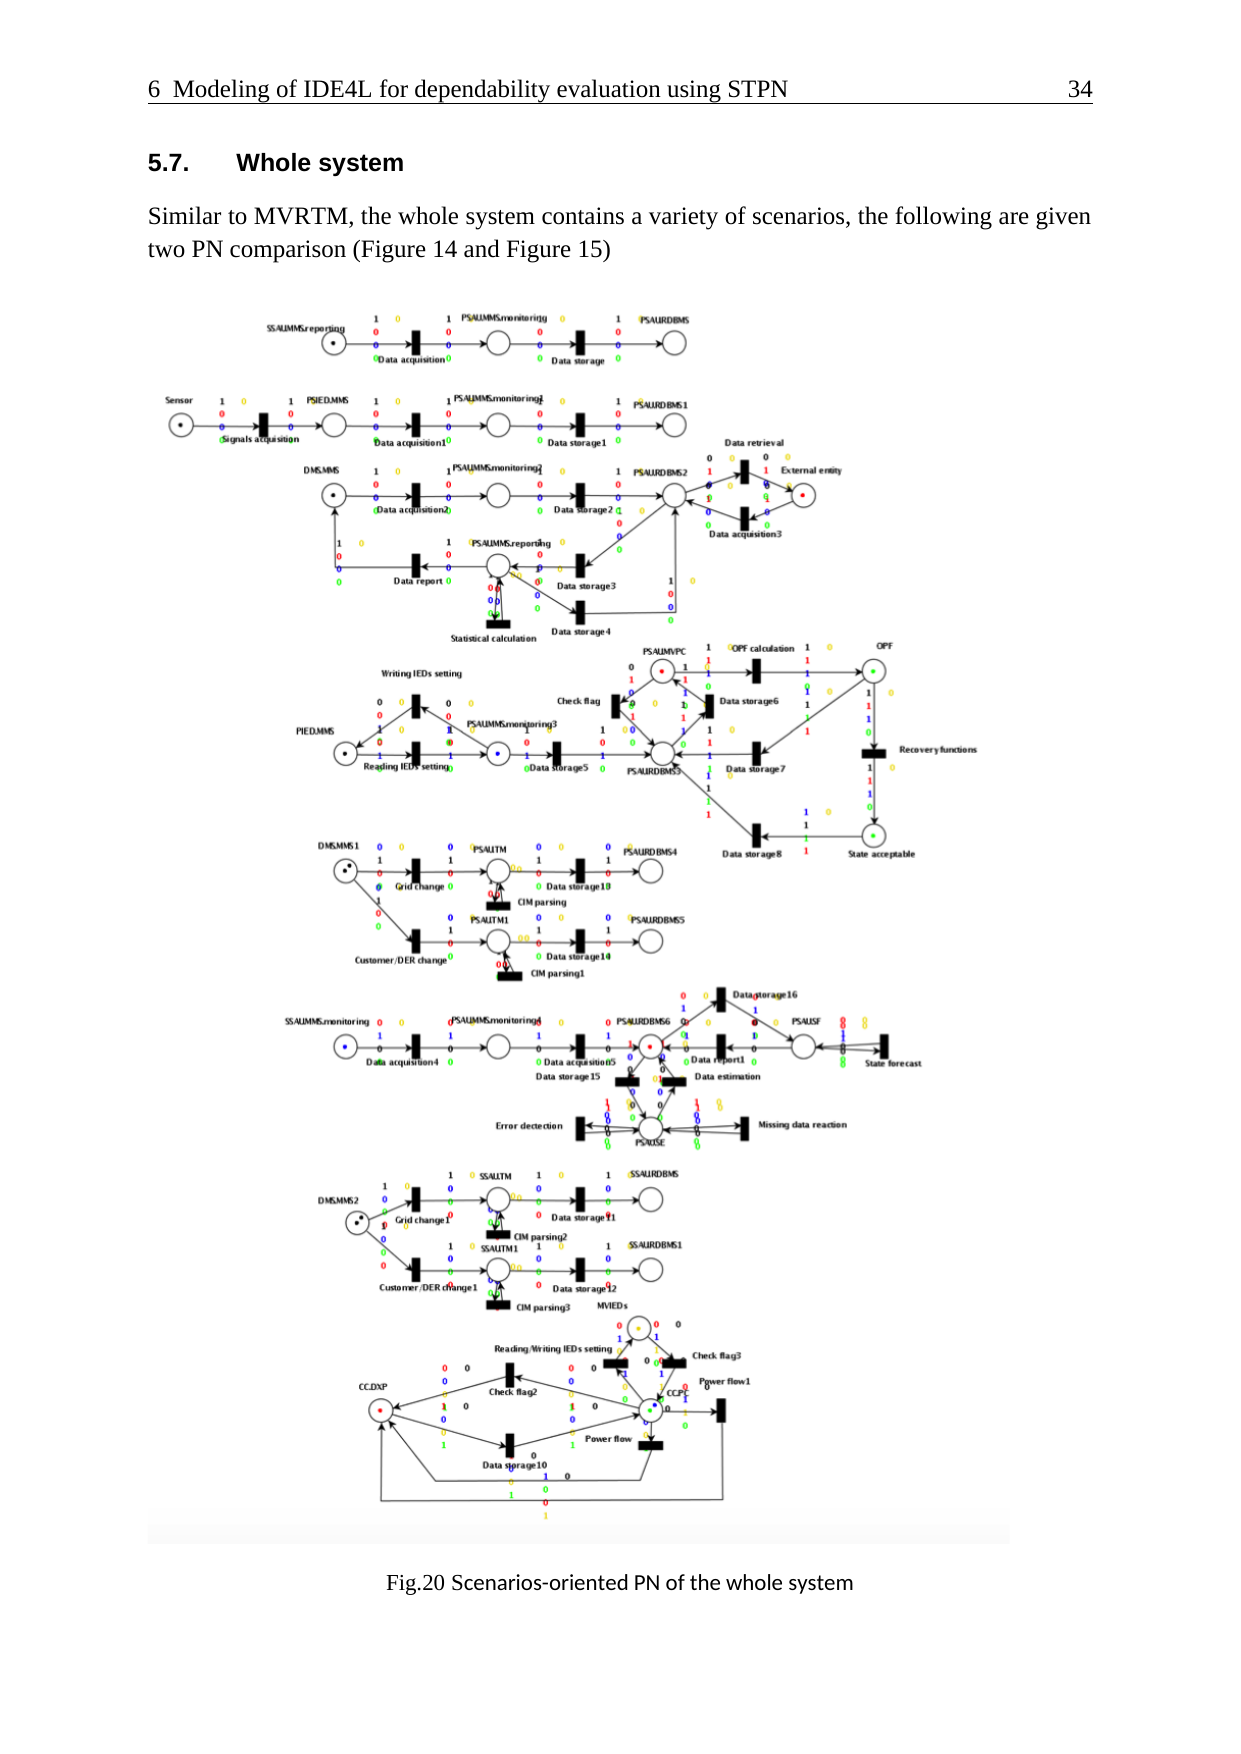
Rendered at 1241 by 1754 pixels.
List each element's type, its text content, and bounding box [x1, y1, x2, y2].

text Similar to MVRTM, the whole system contains a variety of scenarios, the following are given two PN comparison (Figure 14 and Figure 15) [148, 201, 1093, 263]
text Fig.20 Scenarios-oriented PN of the whole system [148, 1568, 1093, 1596]
title Whole system [148, 148, 1093, 176]
picture [147, 288, 1010, 1544]
